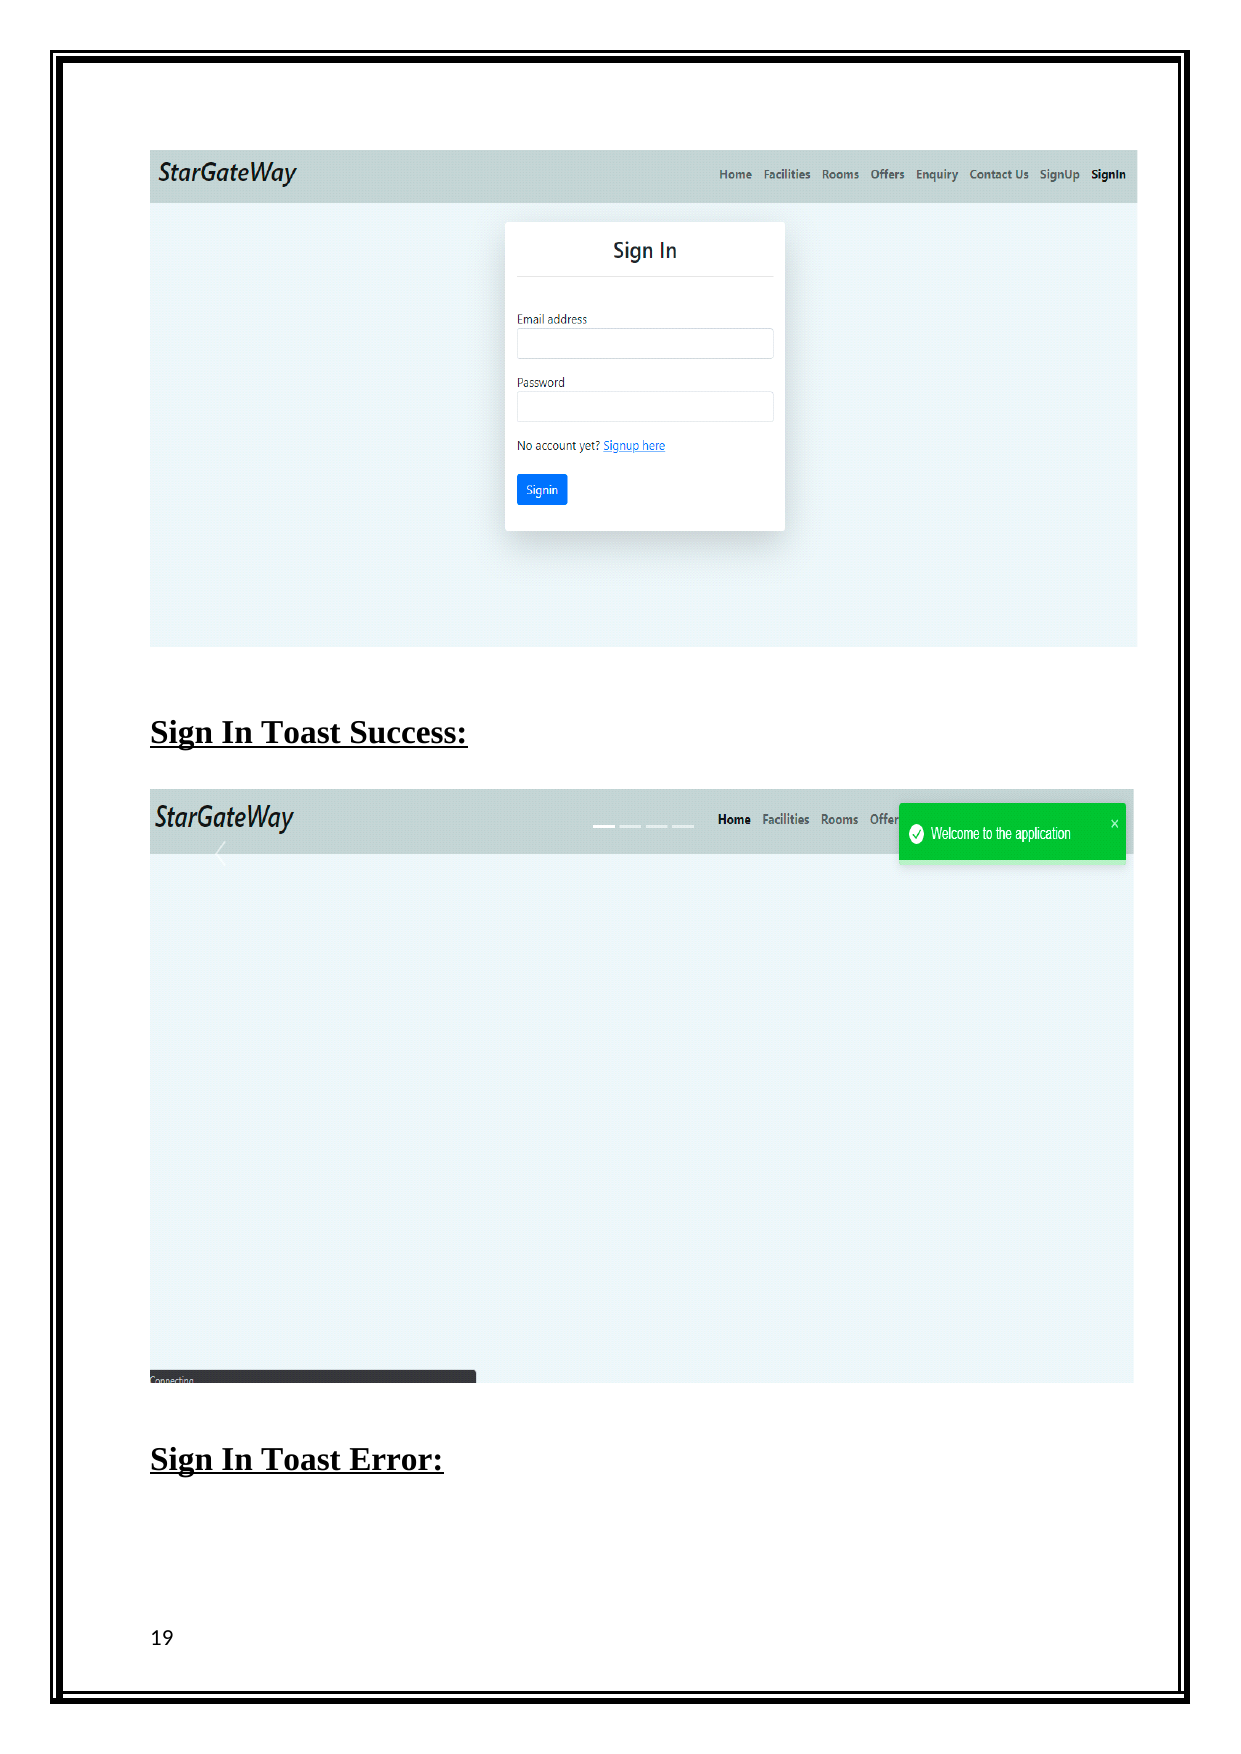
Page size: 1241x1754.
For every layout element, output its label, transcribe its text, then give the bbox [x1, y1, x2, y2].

text Sign In Toast Error: [150, 1439, 1068, 1477]
picture [150, 150, 1138, 647]
picture [150, 789, 1134, 1383]
text Sign In Toast Success: [150, 713, 1068, 751]
